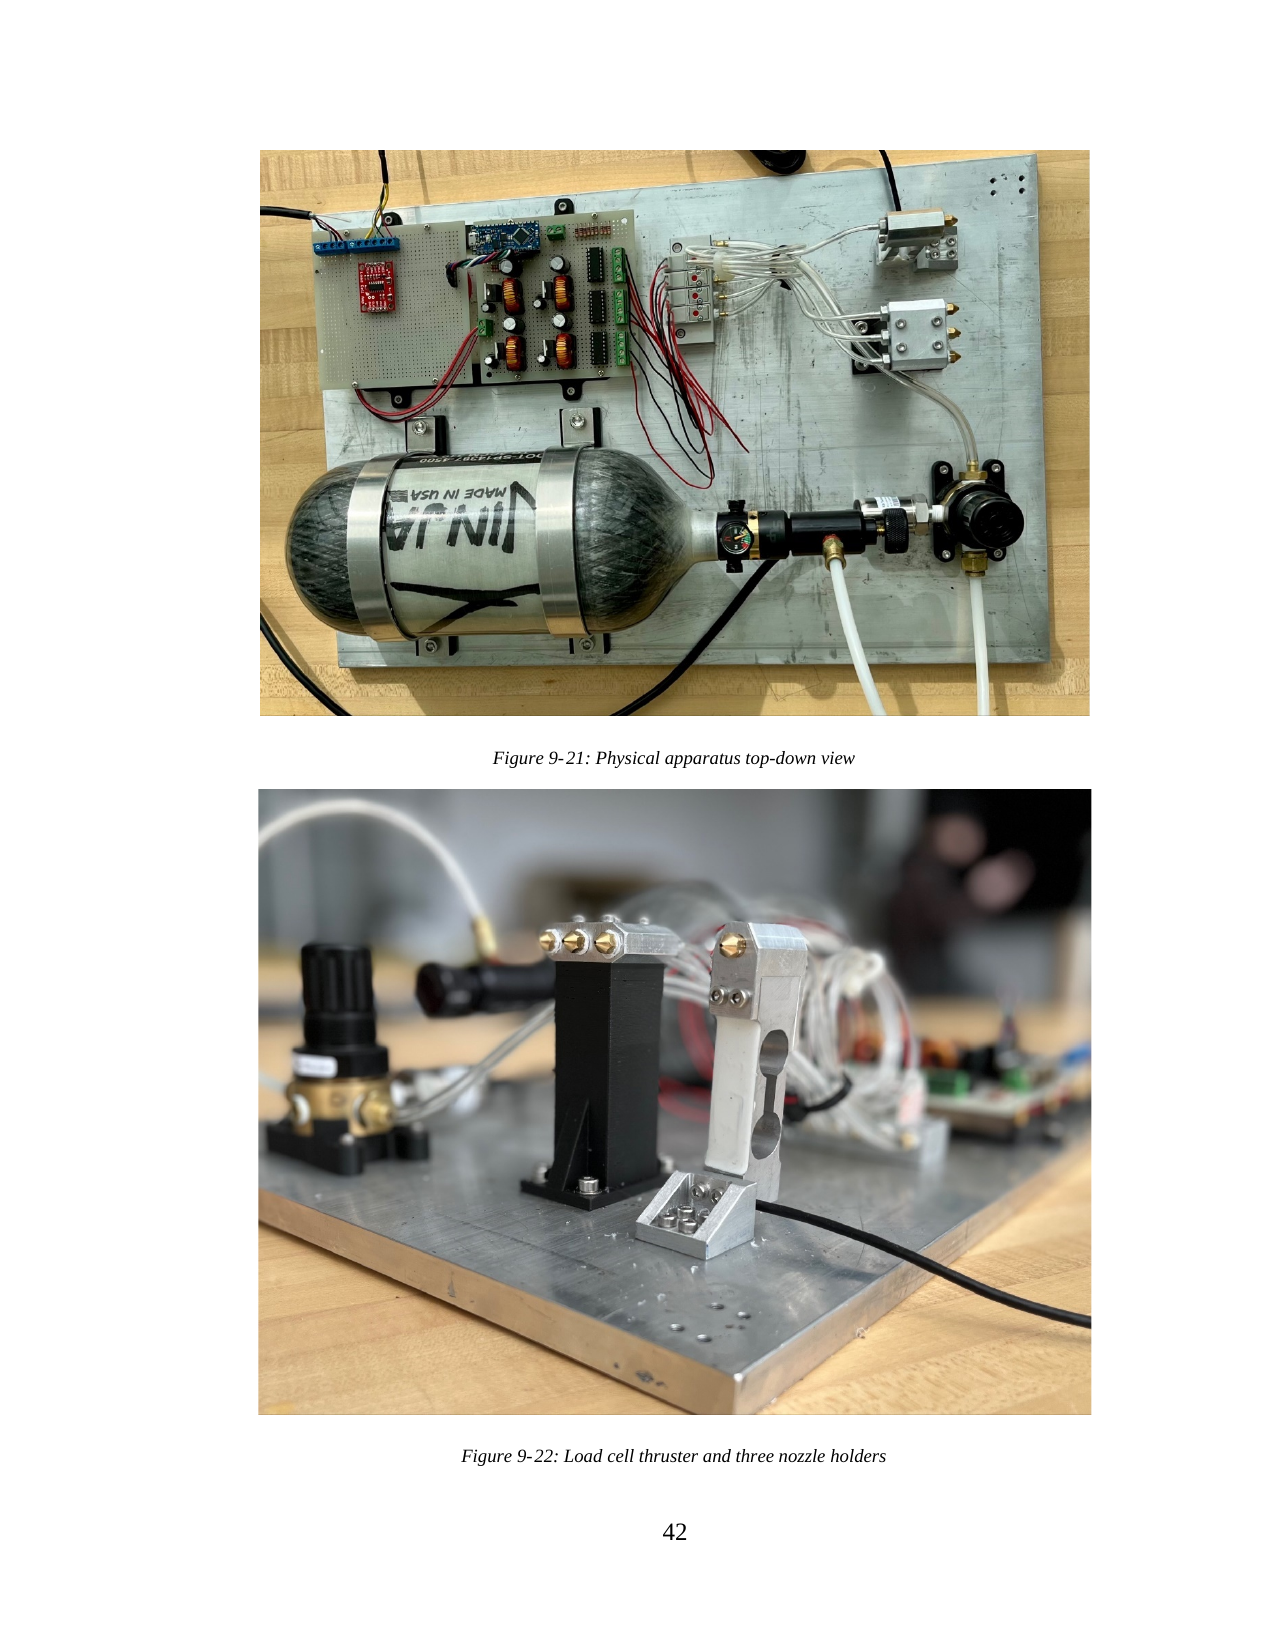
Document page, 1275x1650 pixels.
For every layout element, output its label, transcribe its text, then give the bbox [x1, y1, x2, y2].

picture [258, 789, 1092, 1415]
picture [260, 150, 1090, 716]
